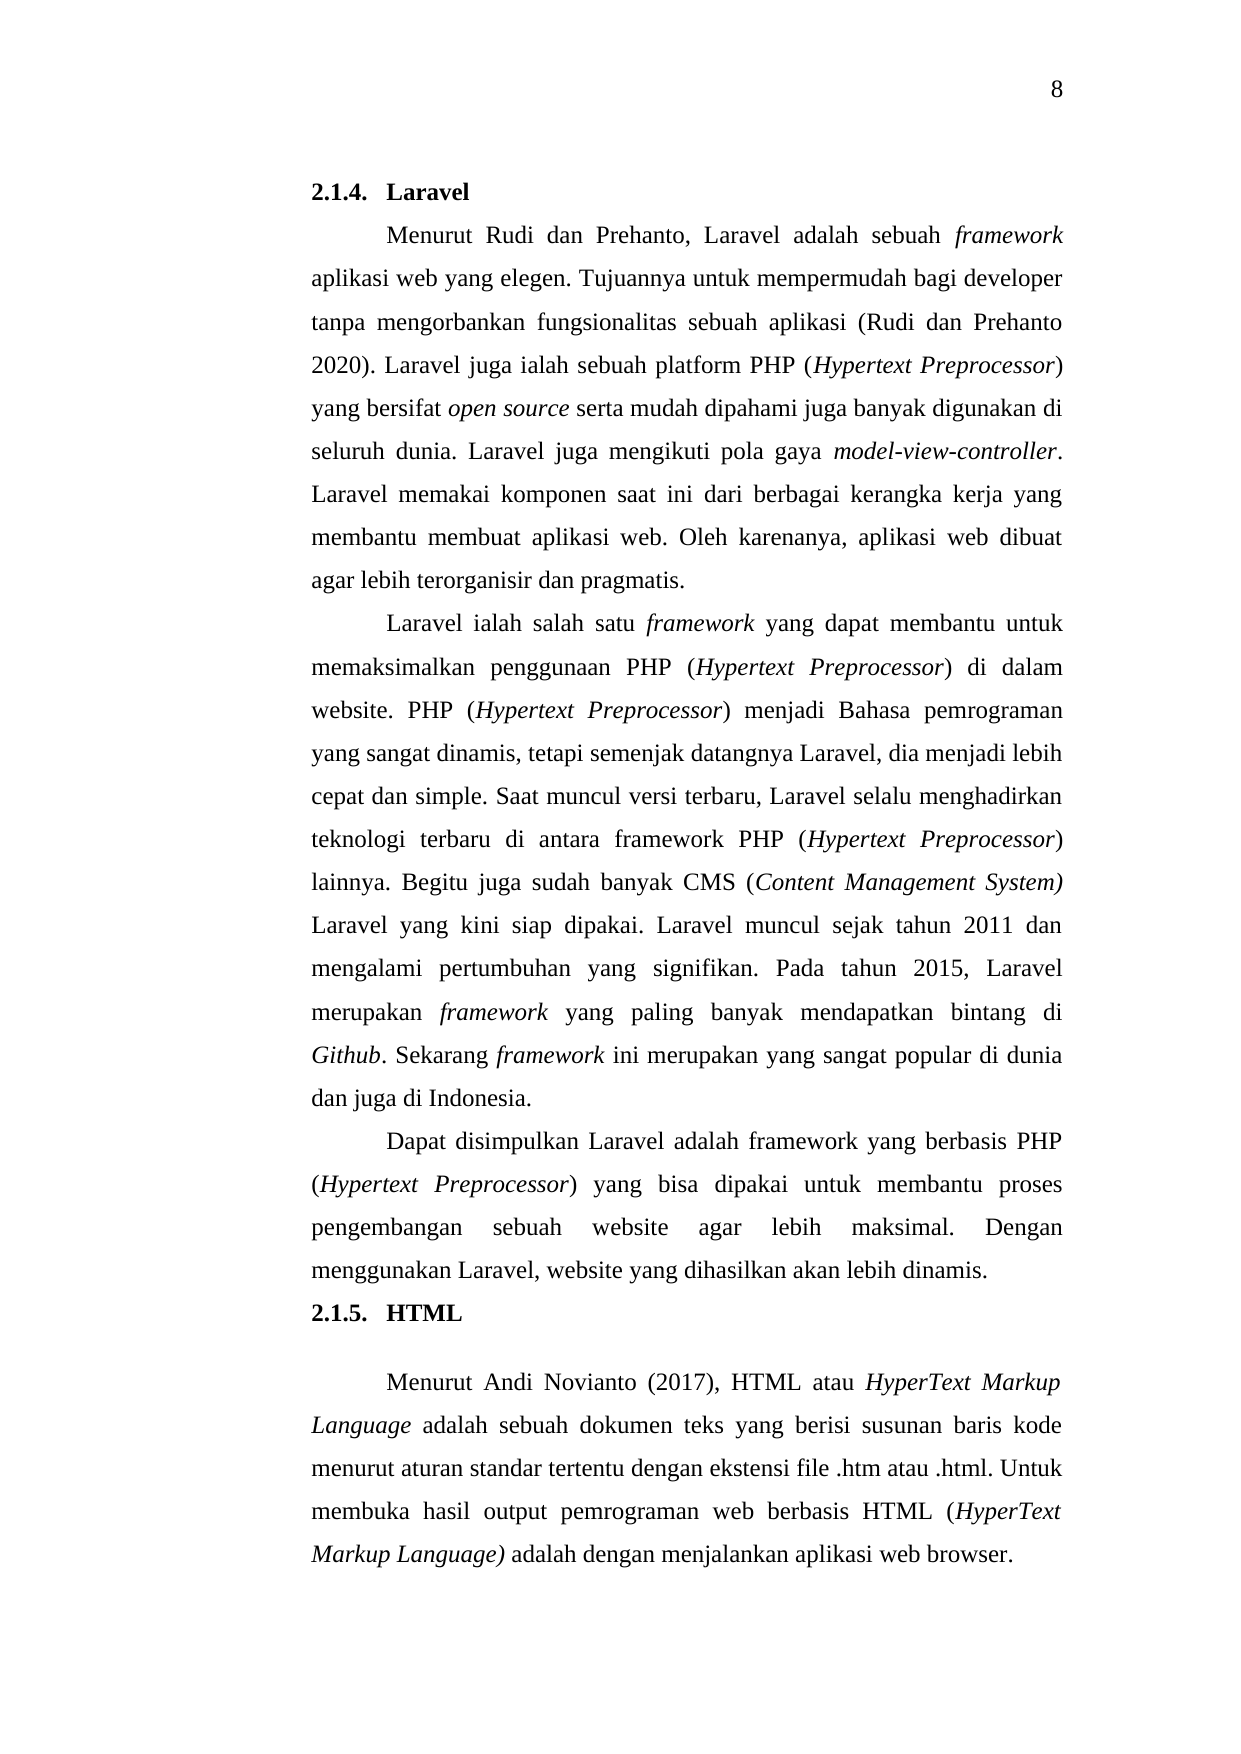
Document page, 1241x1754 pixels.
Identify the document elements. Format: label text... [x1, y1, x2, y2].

subtitle Dapat disimpulkan Laravel adalah framework yang berbasis PHP (Hypertext Preprocessor) yang bisa dipakai untuk membantu proses pengembangan sebuah website agar lebih maksimal. Dengan menggunakan Laravel, website yang dihasilkan akan lebih dinamis. [311, 1126, 1063, 1284]
subtitle Menurut Rudi dan Prehanto, Laravel adalah sebuah framework aplikasi web yang elegen. Tujuannya untuk mempermudah bagi developer tanpa mengorbankan fungsionalitas sebuah aplikasi (Rudi dan Prehanto 2020). Laravel juga ialah sebuah platform PHP (Hypertext Preprocessor) yang bersifat open source serta mudah dipahami juga banyak digunakan di seluruh dunia. Laravel juga mengikuti pola gaya model-view-controller. Laravel memakai komponen saat ini dari berbagai kerangka kerja yang membantu membuat aplikasi web. Oleh karenanya, aplikasi web dibuat agar lebih terorganisir dan pragmatis. [311, 220, 1063, 594]
subtitle Laravel ialah salah satu framework yang dapat membantu untuk memaksimalkan penggunaan PHP (Hypertext Preprocessor) di dalam website. PHP (Hypertext Preprocessor) menjadi Bahasa pemrograman yang sangat dinamis, tetapi semenjak datangnya Laravel, dia menjadi lebih cepat dan simple. Saat muncul versi terbaru, Laravel selalu menghadirkan teknologi terbaru di antara framework PHP (Hypertext Preprocessor) lainnya. Begitu juga sudah banyak CMS (Content Management System) Laravel yang kini siap dipakai. Laravel muncul sejak tahun 2011 dan mengalami pertumbuhan yang signifikan. Pada tahun 2015, Laravel merupakan framework yang paling banyak mendapatkan bintang di Github. Sekarang framework ini merupakan yang sangat popular di dunia dan juga di Indonesia. [311, 608, 1063, 1112]
subtitle HTML [311, 1298, 1063, 1327]
subtitle Laravel [311, 177, 1063, 206]
text Menurut Andi Novianto (2017), HTML atau HyperText Markup Language adalah sebuah dokumen teks yang berisi susunan baris kode menurut aturan standar tertentu dengan ekstensi file .htm atau .html. Untuk membuka hasil output pemrograman web berbasis HTML (HyperText Markup Language) adalah dengan menjalankan aplikasi web browser. [311, 1367, 1063, 1568]
